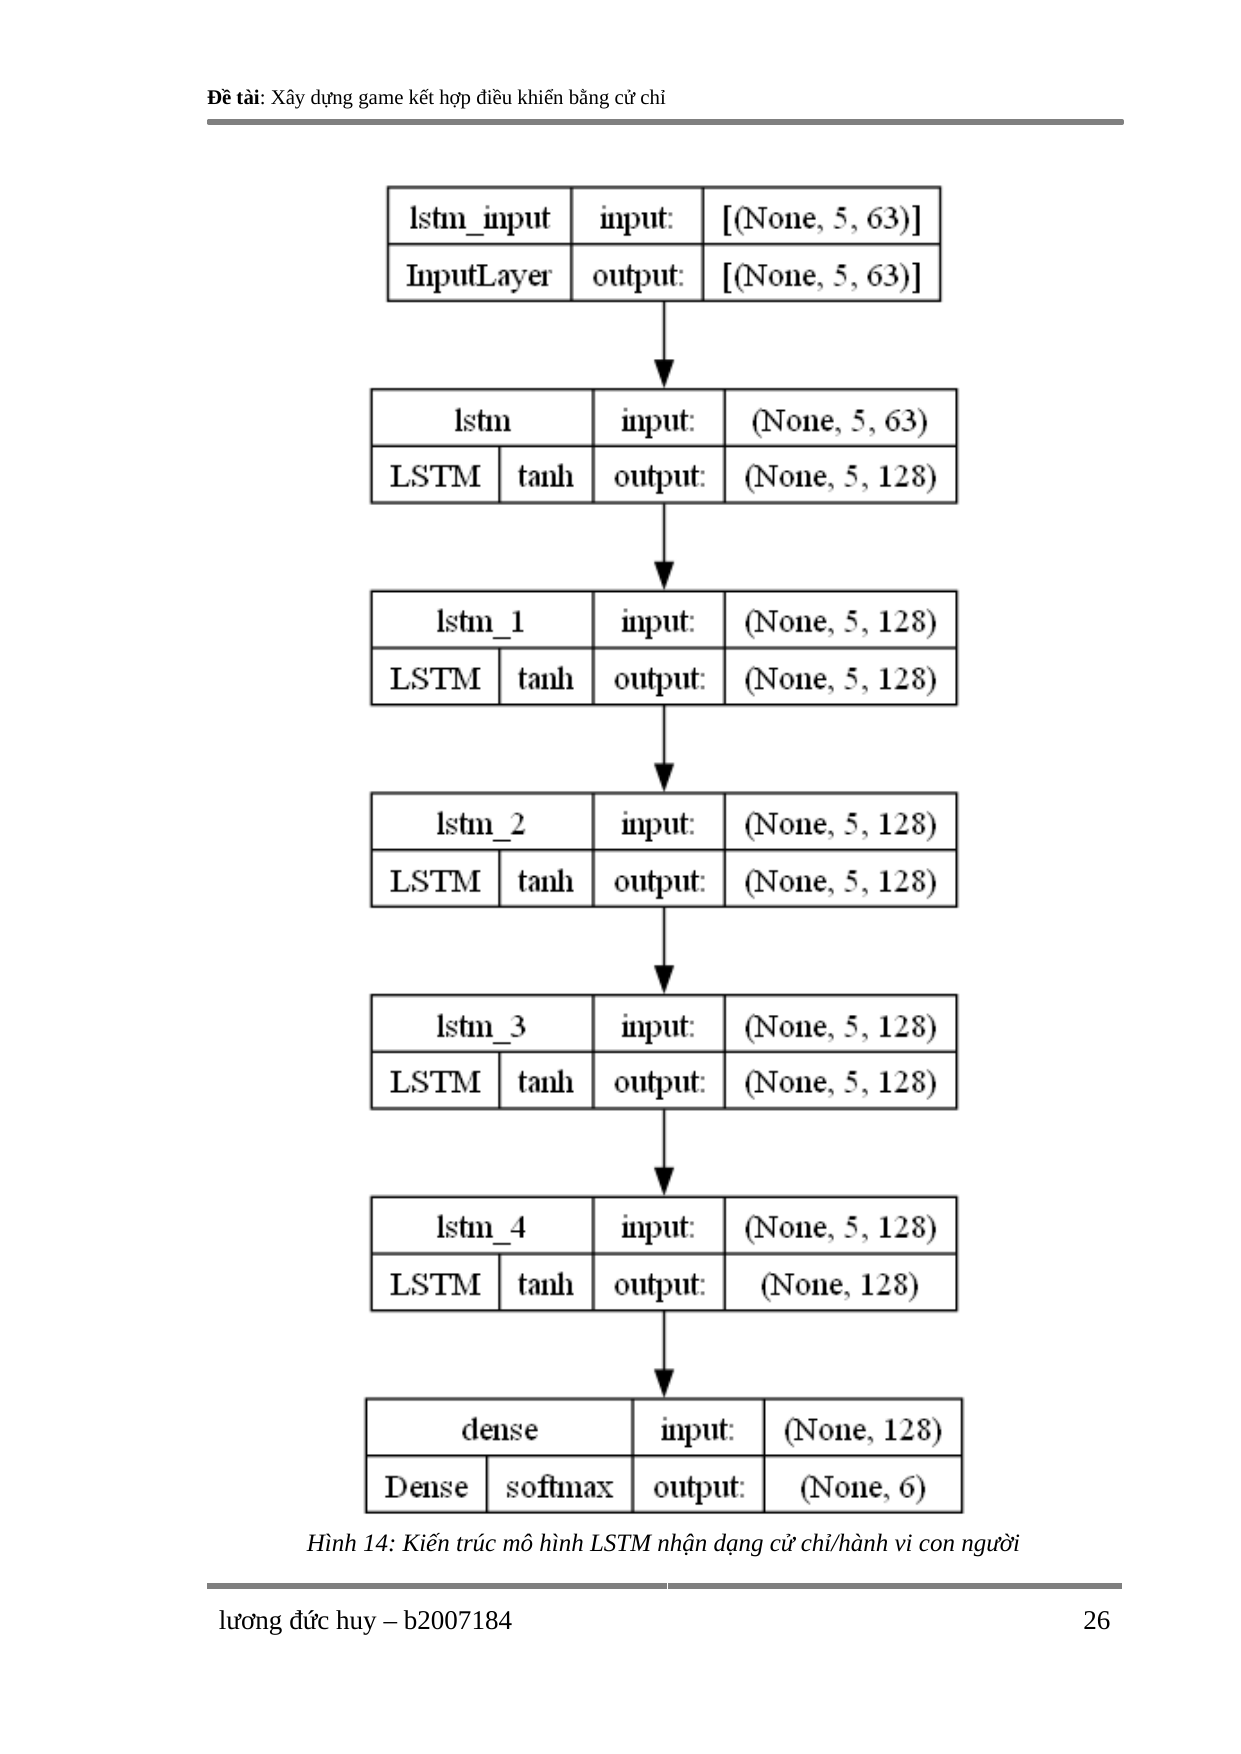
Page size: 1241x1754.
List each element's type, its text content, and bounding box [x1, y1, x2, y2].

text Hình 14: Kiến trúc mô hình LSTM nhận dạng cử chỉ/hành vi con người [207, 1528, 1122, 1557]
picture [357, 177, 972, 1523]
